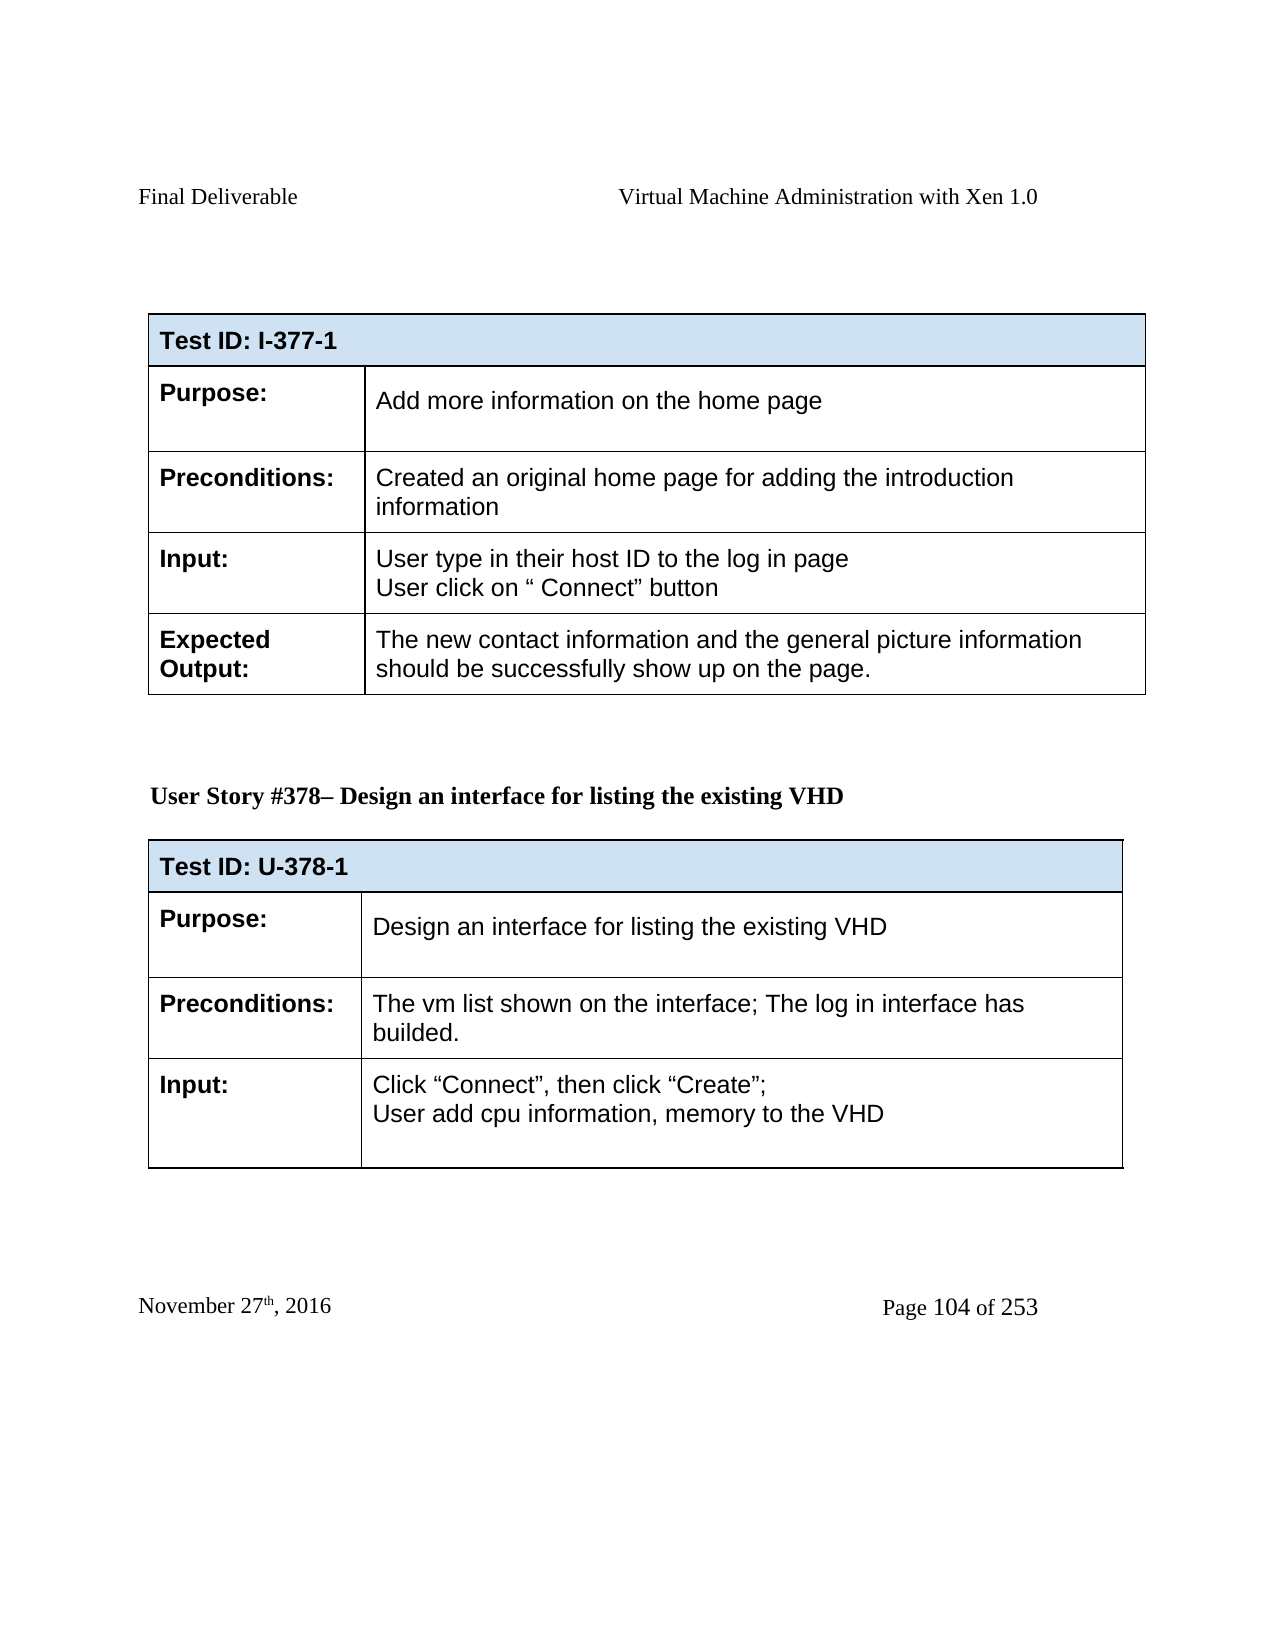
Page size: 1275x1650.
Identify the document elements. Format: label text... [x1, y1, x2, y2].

table_cell The vm list shown on the interface; The log in interface has builded. [362, 978, 1122, 1058]
table_cell Input: [149, 533, 364, 613]
table_cell Preconditions: [149, 452, 364, 532]
table_cell The new contact information and the general picture information should be successfully show up on the page. [366, 614, 1145, 694]
table_cell Purpose: [149, 893, 361, 977]
table_cell Click “Connect”, then click “Create”; User add cpu information, memory to the VHD [362, 1059, 1122, 1167]
text User Story #378– Design an interface for listing the existing VHD [150, 781, 1125, 810]
table_cell Input: [149, 1059, 361, 1167]
table_cell Purpose: [149, 367, 364, 451]
table_cell Design an interface for listing the existing VHD [362, 893, 1122, 977]
table_cell Add more information on the home page [366, 367, 1145, 451]
table_header Test ID: U-378-1 [149, 841, 1122, 891]
table_cell Expected Output: [149, 614, 364, 694]
table_header Test ID: I-377-1 [149, 315, 1145, 365]
table_cell Preconditions: [149, 978, 361, 1058]
table_cell Created an original home page for adding the introduction information [366, 452, 1145, 532]
table_cell User type in their host ID to the log in page User click on “ Connect” button [366, 533, 1145, 613]
